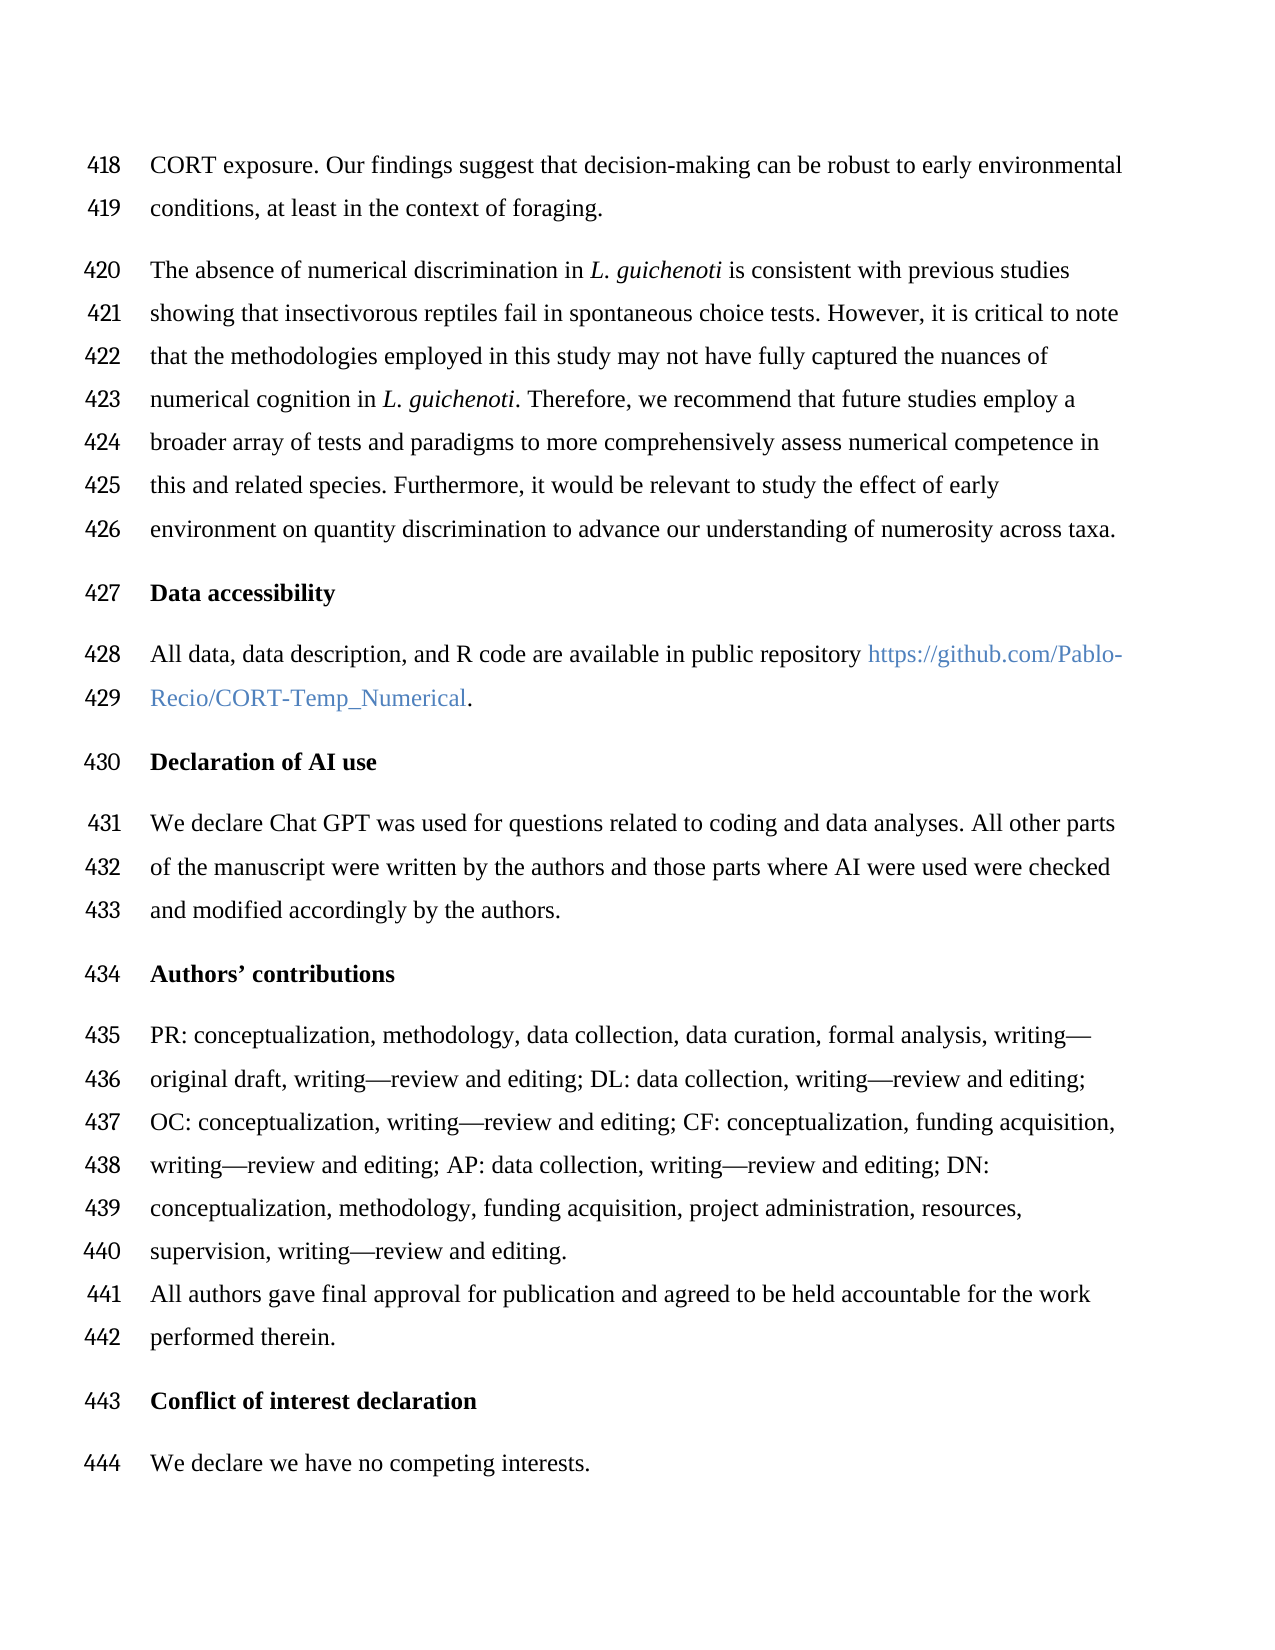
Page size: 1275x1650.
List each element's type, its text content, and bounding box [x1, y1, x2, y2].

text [150, 150, 1125, 222]
text PR: conceptualization, methodology, data collection, data curation, formal analysis, writing—original draft, writing—review and editing; DL: data collection, writing—review and editing; OC: conceptualization, writing—review and editing; CF: conceptualization, funding acquisition, writing—review and editing; AP: data collection, writing—review and editing; DN: conceptualization, methodology, funding acquisition, project administration, resources, supervision, writing—review and editing. All authors gave final approval for publication and agreed to be held accountable for the work performed therein. [150, 1021, 1125, 1351]
text All data, data description, and R code are available in public repository https://github.com/Pablo-Recio/CORT-Temp_Numerical. [150, 639, 1125, 711]
subtitle Data accessibility [150, 578, 1125, 606]
subtitle Conflict of interest declaration [150, 1386, 1125, 1415]
text We declare we have no competing interests. [150, 1448, 1125, 1477]
subtitle Authors’ contributions [150, 959, 1125, 987]
subtitle Declaration of AI use [150, 747, 1125, 775]
text We declare Chat GPT was used for questions related to coding and data analyses. All other parts of the manuscript were written by the authors and those parts where AI were used were checked and modified accordingly by the authors. [150, 808, 1125, 923]
text The absence of numerical discrimination in L. guichenoti is consistent with previous studies showing that insectivorous reptiles fail in spontaneous choice tests. However, it is critical to note that the methodologies employed in this study may not have fully captured the nuances of numerical cognition in L. guichenoti. Therefore, we recommend that future studies employ a broader array of tests and paradigms to more comprehensively assess numerical competence in this and related species. Furthermore, it would be relevant to study the effect of early environment on quantity discrimination to advance our understanding of numerosity across taxa. [150, 255, 1125, 542]
